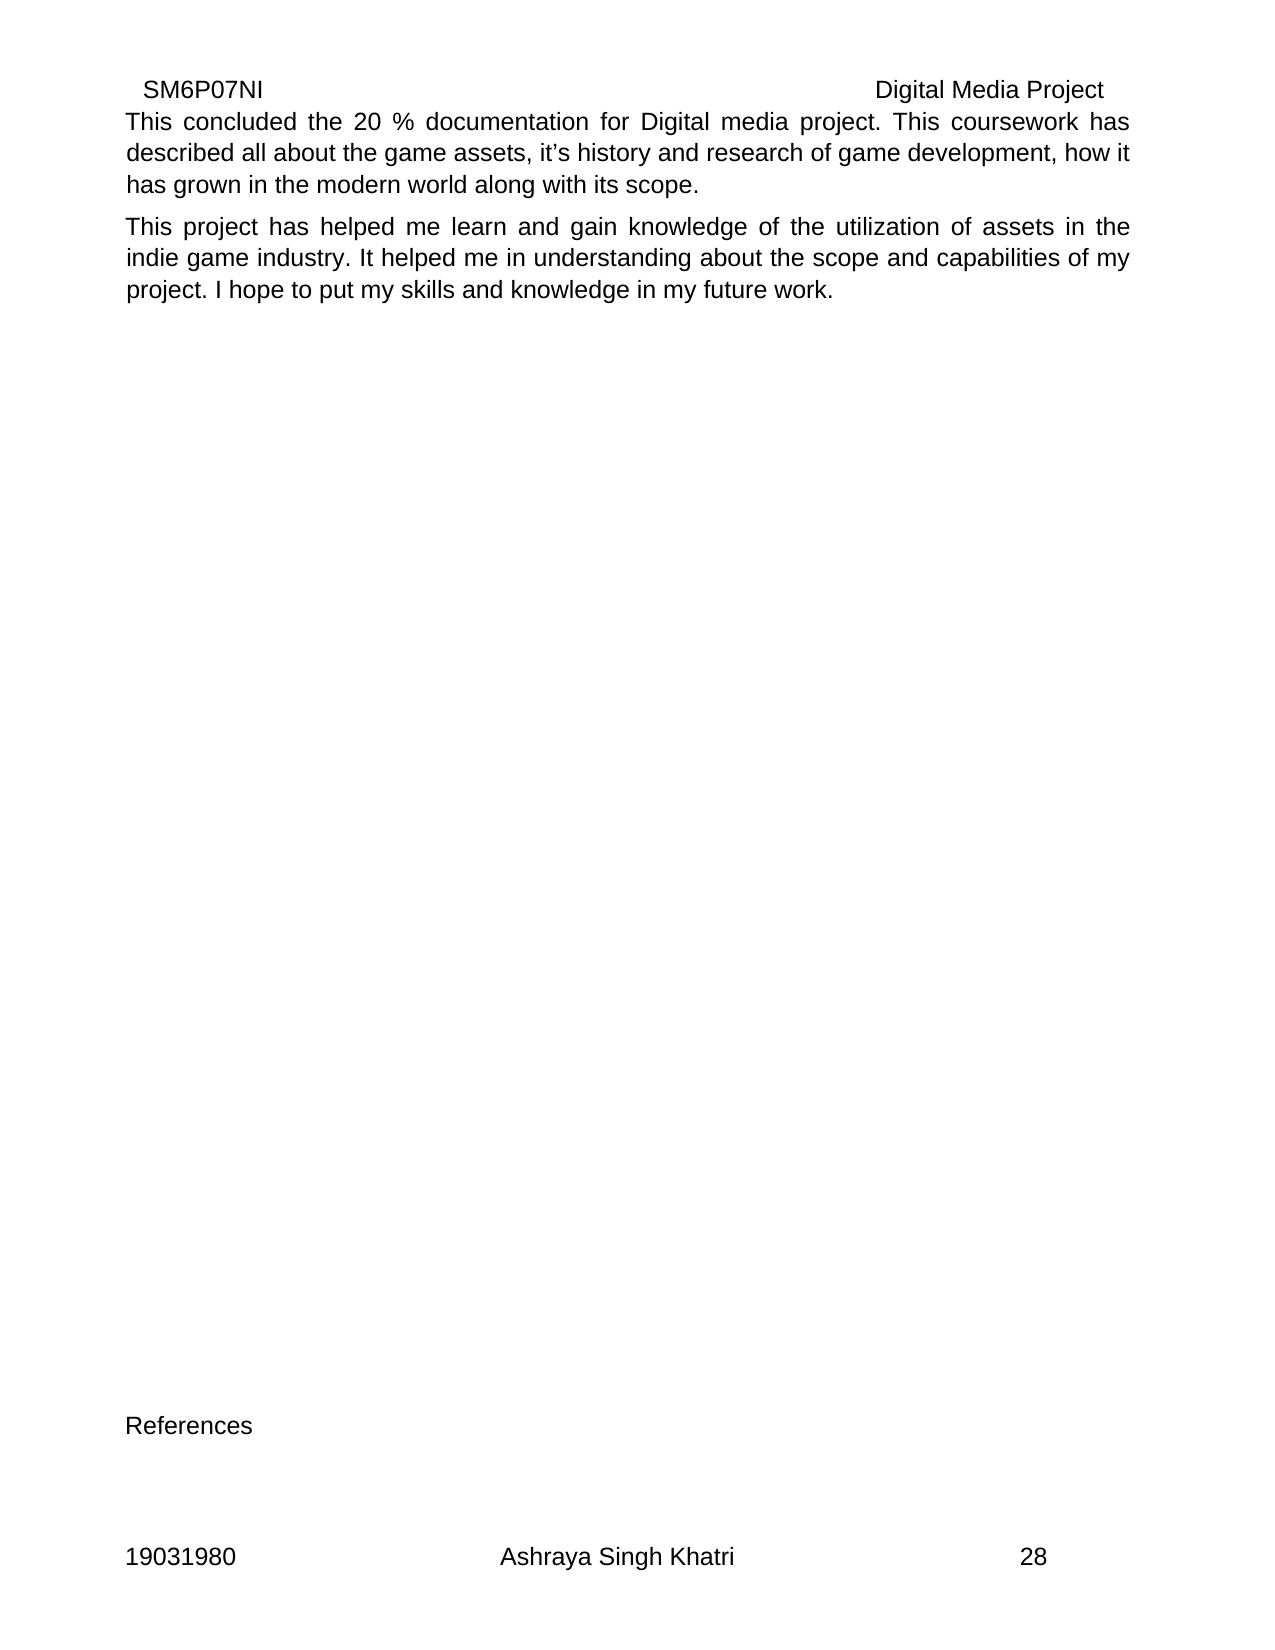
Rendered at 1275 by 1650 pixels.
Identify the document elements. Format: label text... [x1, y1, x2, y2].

text This concluded the 20 % documentation for Digital media project. This coursework has described all about the game assets, it’s history and research of game development, how it has grown in the modern world along with its scope. [125, 107, 1132, 198]
text References [125, 1411, 1132, 1440]
text This project has helped me learn and gain knowledge of the utilization of assets in the indie game industry. It helped me in understanding about the scope and capabilities of my project. I hope to put my skills and knowledge in my future work. [125, 212, 1132, 304]
